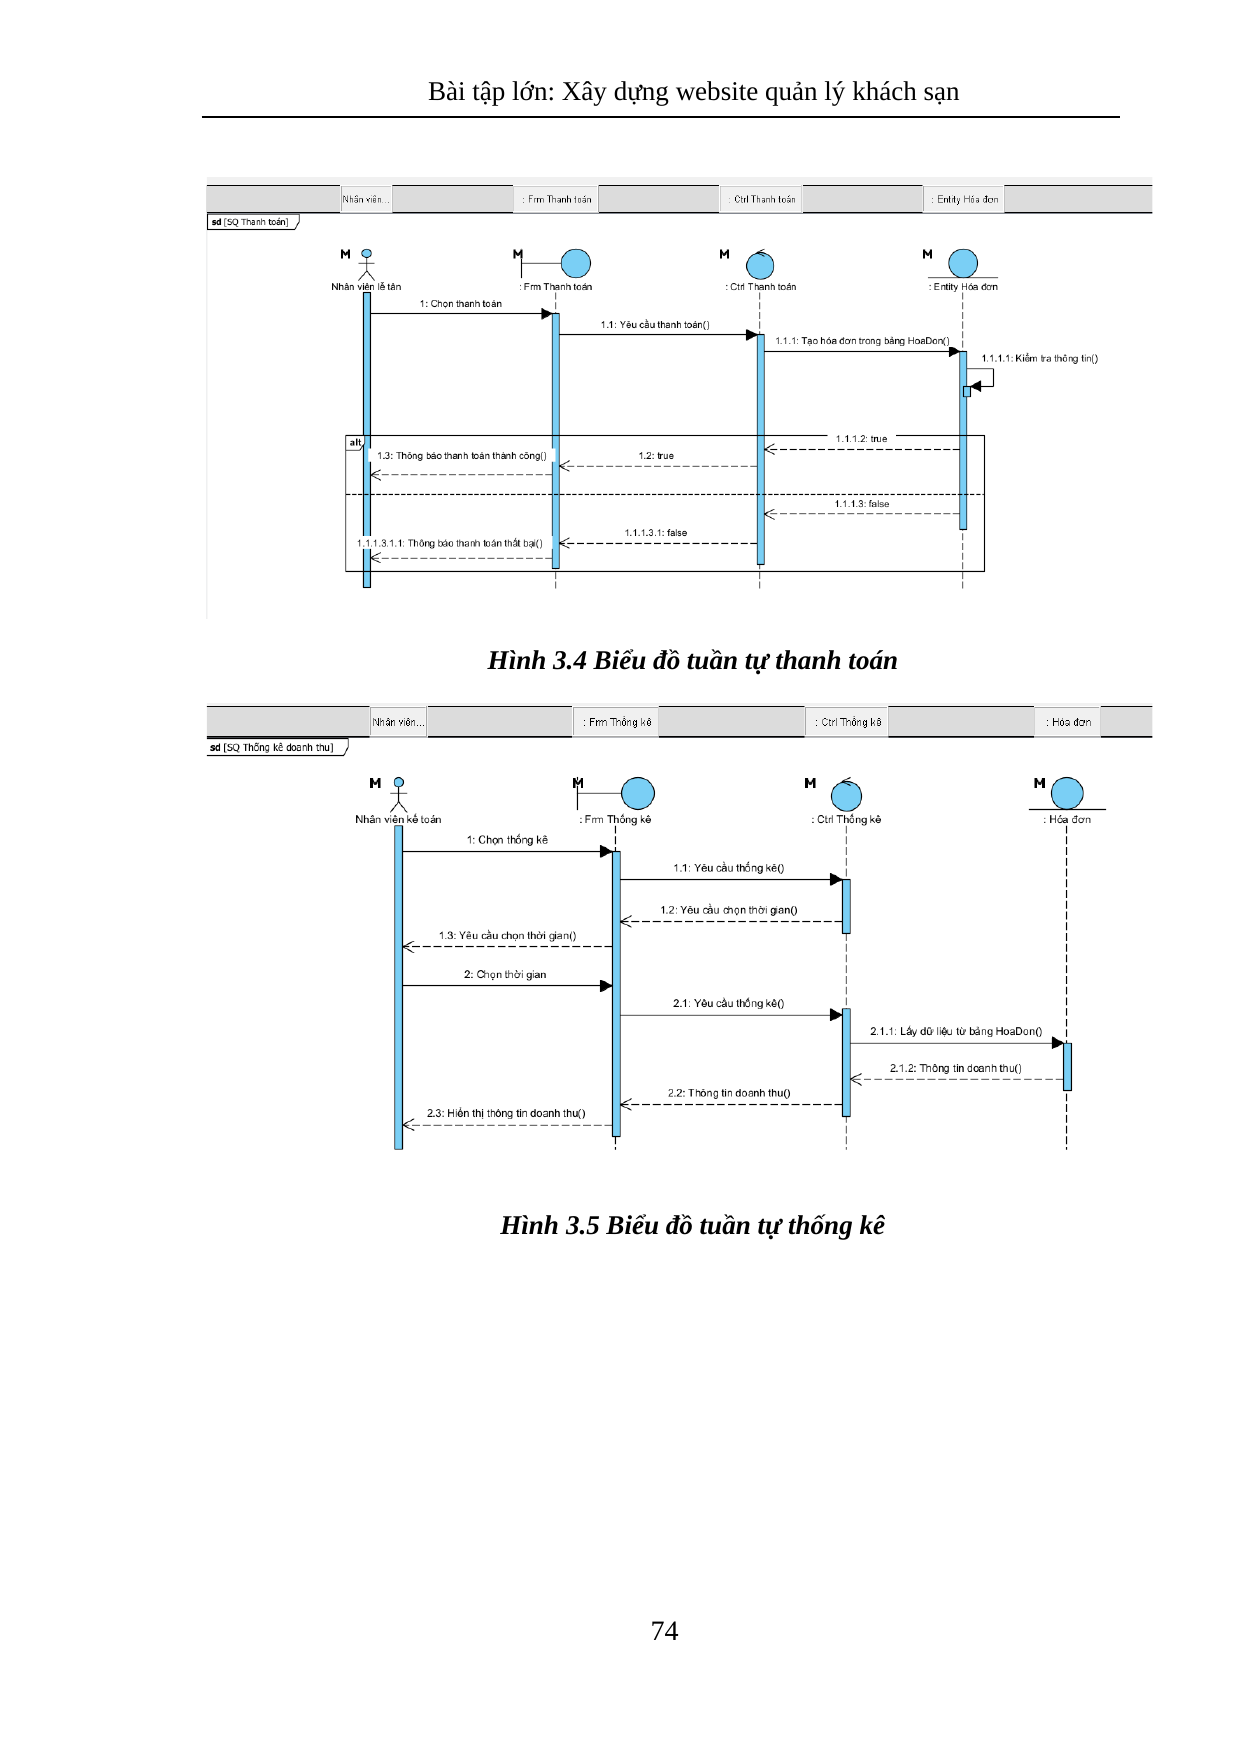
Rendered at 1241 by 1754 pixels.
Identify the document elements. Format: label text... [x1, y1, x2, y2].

picture [206, 703, 1153, 1185]
picture [206, 177, 1153, 619]
